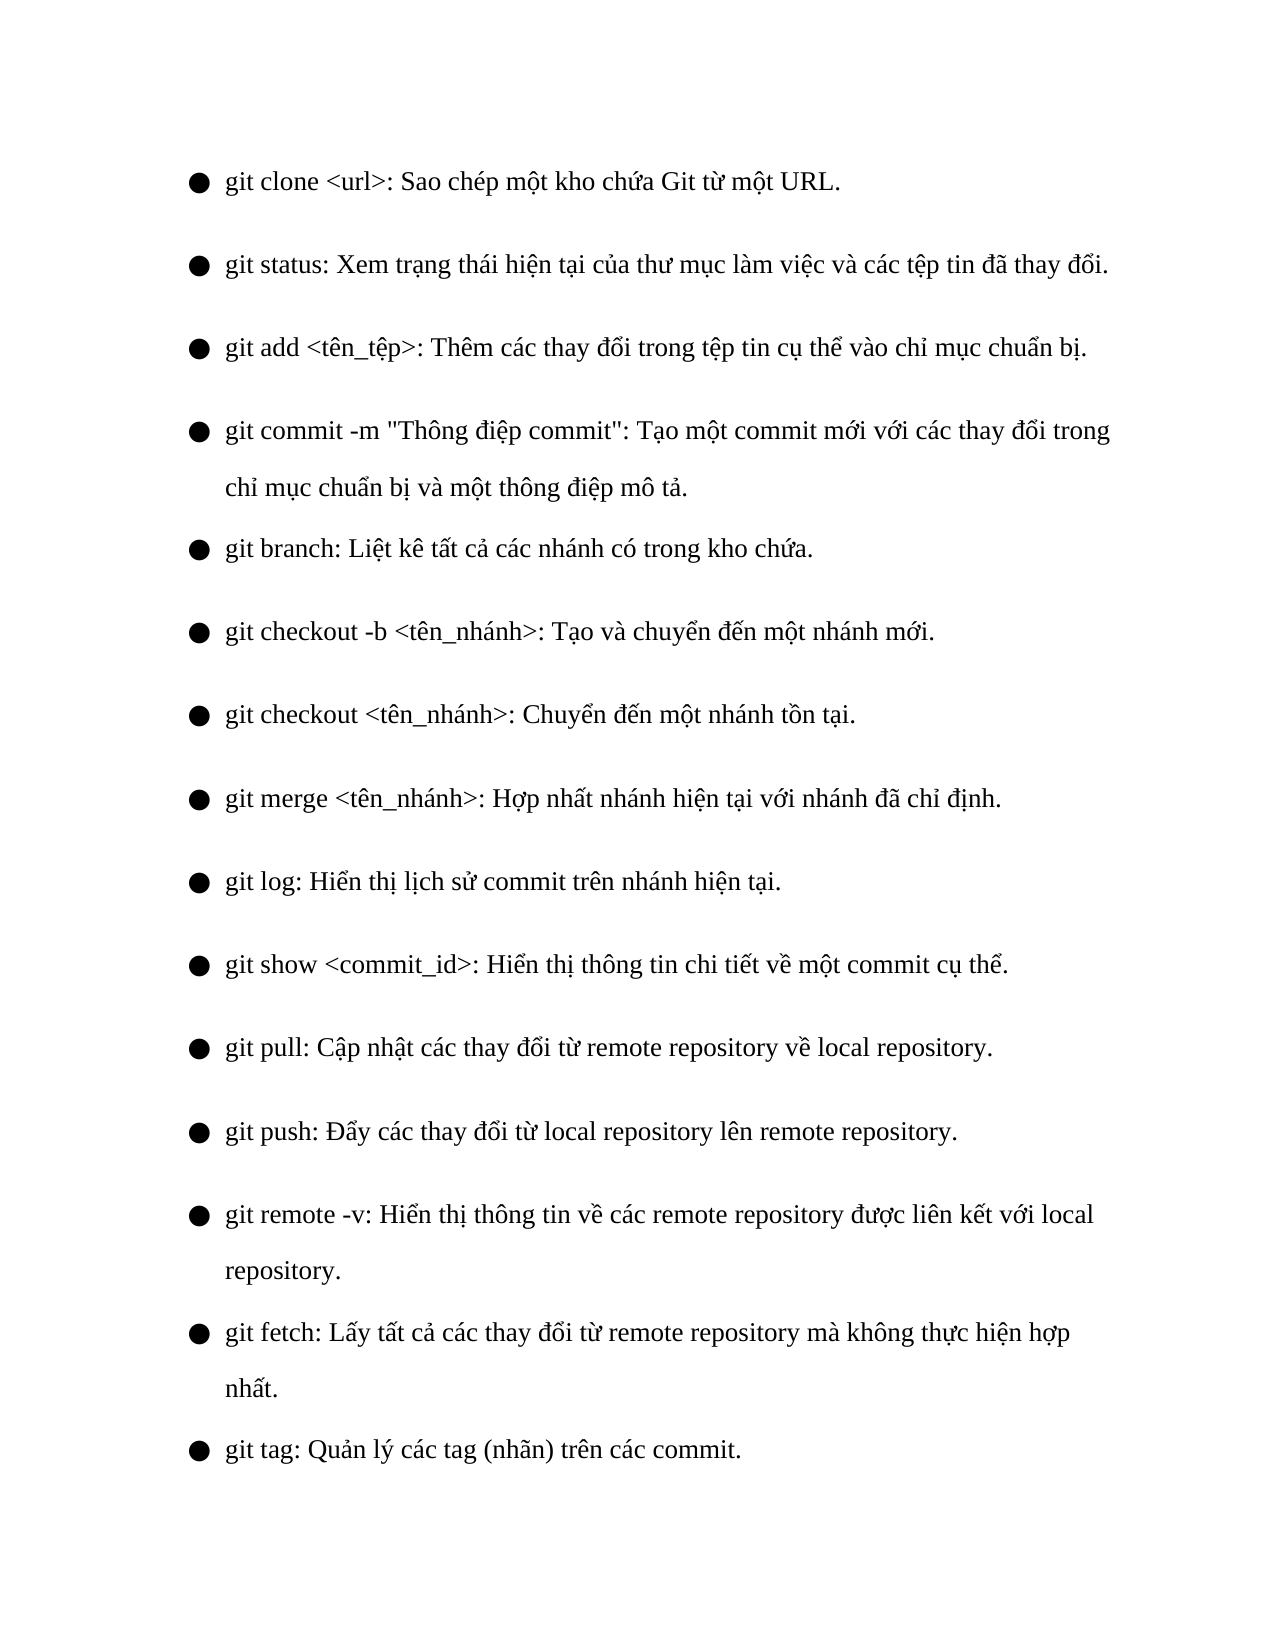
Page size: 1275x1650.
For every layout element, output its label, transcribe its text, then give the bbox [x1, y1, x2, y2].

list git pull: Cập nhật các thay đổi từ remote repository về local repository. [187, 1017, 1125, 1072]
list git branch: Liệt kê tất cả các nhánh có trong kho chứa. [187, 517, 1125, 573]
list git commit -m "Thông điệp commit": Tạo một commit mới với các thay đổi trong chỉ mục chuẩn bị và một thông điệp mô tả. [187, 400, 1125, 502]
list git log: Hiển thị lịch sử commit trên nhánh hiện tại. [187, 850, 1125, 906]
list git checkout <tên_nhánh>: Chuyển đến một nhánh tồn tại. [187, 684, 1125, 739]
list git tag: Quản lý các tag (nhãn) trên các commit. [187, 1419, 1125, 1474]
list git checkout -b <tên_nhánh>: Tạo và chuyển đến một nhánh mới. [187, 601, 1125, 656]
list git fetch: Lấy tất cả các thay đổi từ remote repository mà không thực hiện hợp nhất. [187, 1301, 1125, 1403]
list git show <commit_id>: Hiển thị thông tin chi tiết về một commit cụ thể. [187, 933, 1125, 989]
list git add <tên_tệp>: Thêm các thay đổi trong tệp tin cụ thể vào chỉ mục chuẩn bị. [187, 316, 1125, 372]
list git push: Đẩy các thay đổi từ local repository lên remote repository. [187, 1100, 1125, 1156]
list git status: Xem trạng thái hiện tại của thư mục làm việc và các tệp tin đã thay đổi. [187, 233, 1125, 289]
list git merge <tên_nhánh>: Hợp nhất nhánh hiện tại với nhánh đã chỉ định. [187, 767, 1125, 823]
list git remote -v: Hiển thị thông tin về các remote repository được liên kết với local repository. [187, 1183, 1125, 1285]
list git clone <url>: Sao chép một kho chứa Git từ một URL. [187, 150, 1125, 206]
